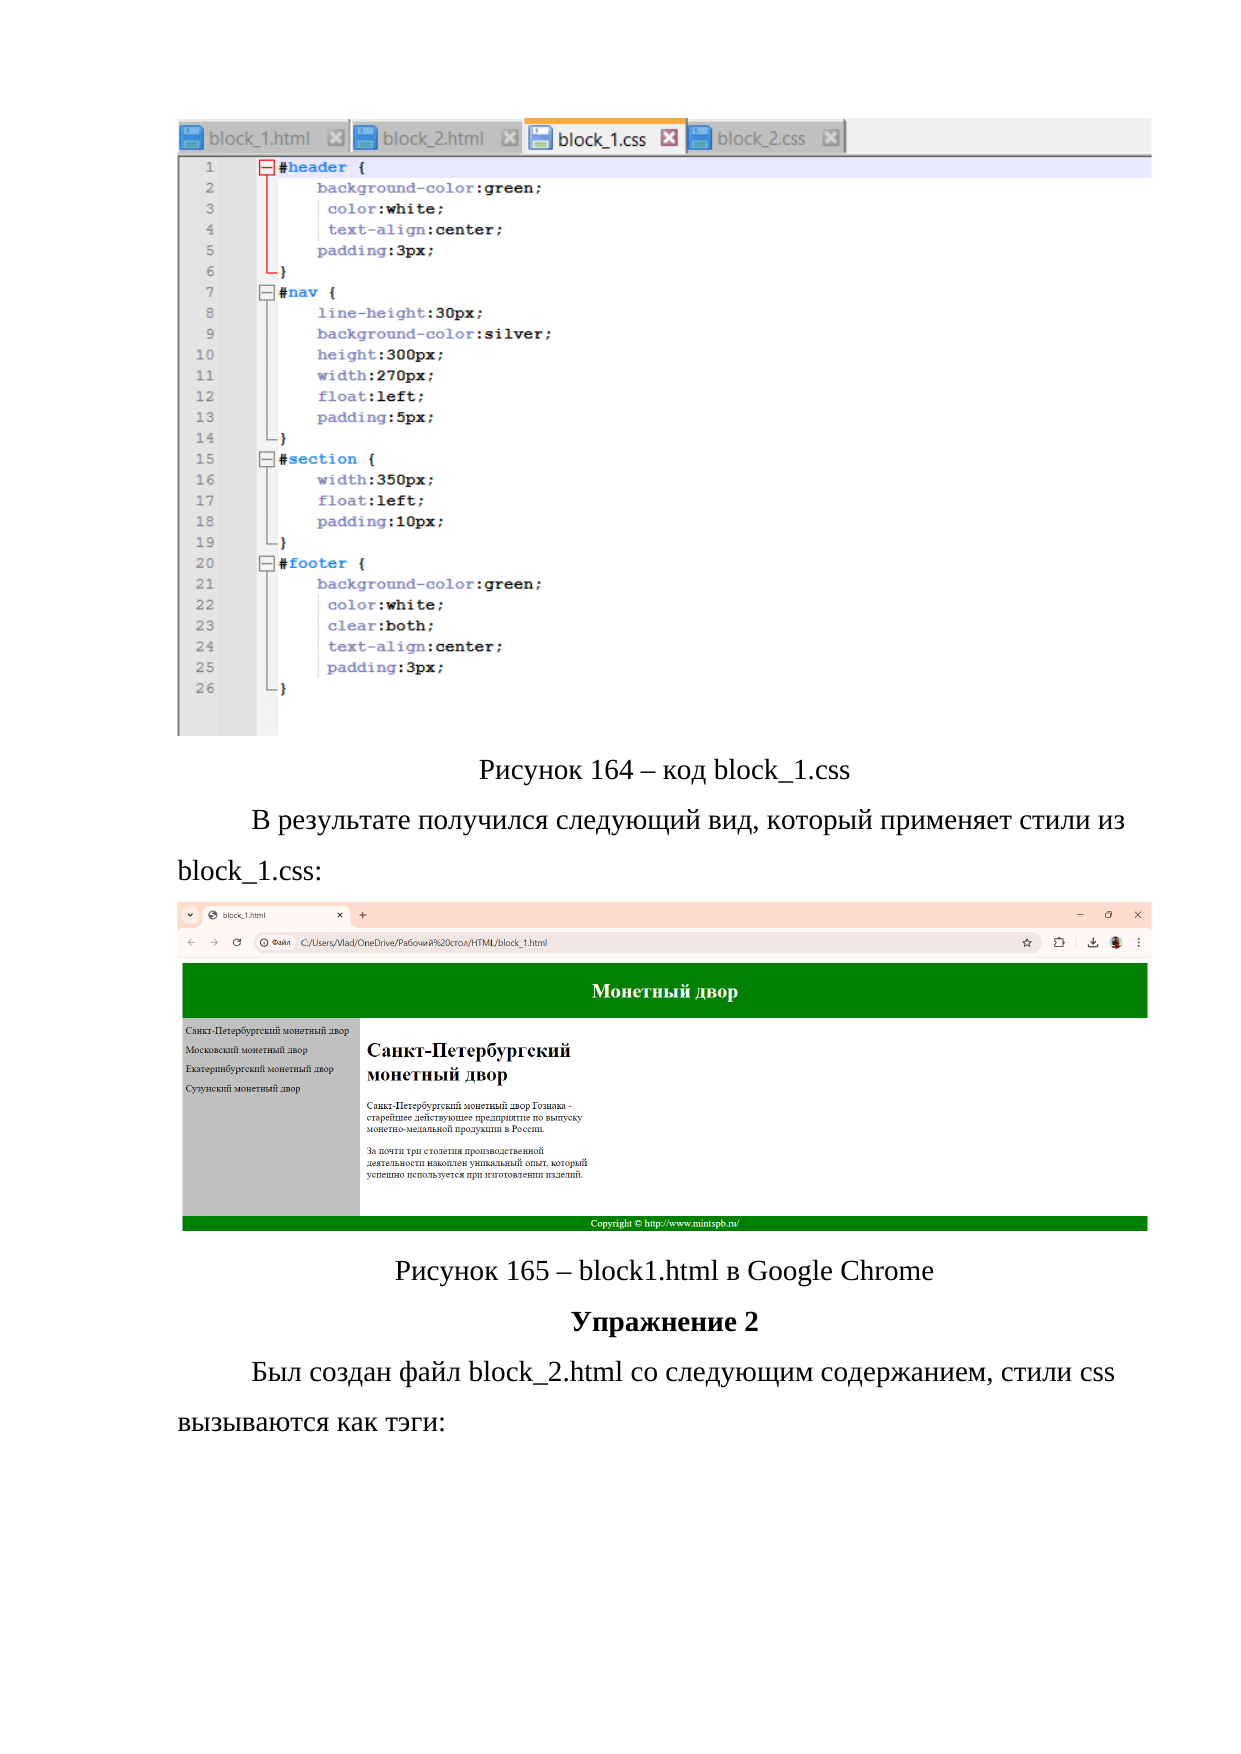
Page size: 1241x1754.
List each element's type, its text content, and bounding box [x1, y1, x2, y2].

text Рисунок 164 – код block_1.css [177, 752, 1152, 786]
picture [177, 118, 1152, 736]
text Упражнение 2 [177, 1304, 1152, 1337]
picture [177, 902, 1152, 1237]
text Рисунок 165 – block1.html в Google Chrome [177, 1253, 1152, 1287]
text В результате получился следующий вид, который применяет стили из block_1.css: [177, 802, 1152, 886]
text Был создан файл block_2.html со следующим содержанием, стили css вызываются как тэги: [177, 1354, 1152, 1438]
